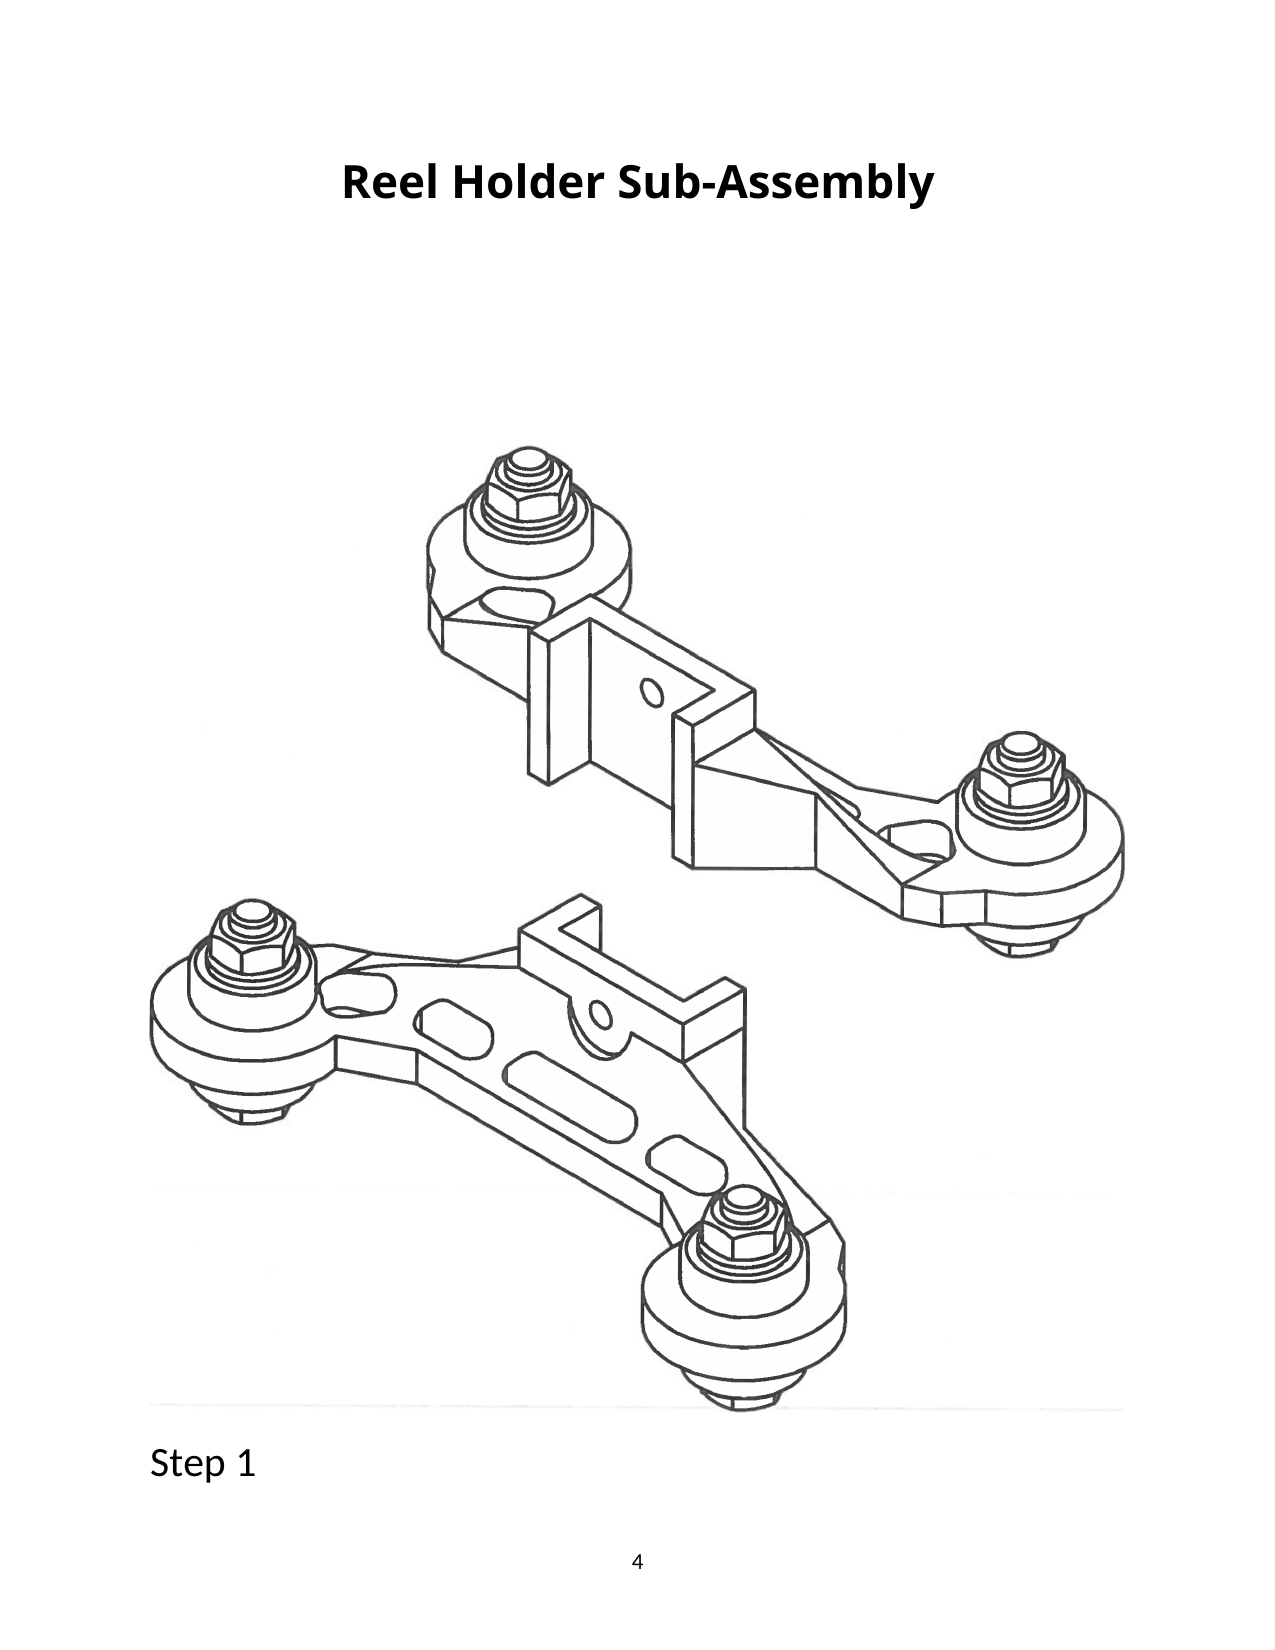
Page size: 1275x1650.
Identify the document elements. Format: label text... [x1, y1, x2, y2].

picture [149, 445, 1125, 1413]
subtitle Reel Holder Sub-Assembly [150, 150, 1125, 212]
text Step 1 [150, 1413, 1125, 1486]
